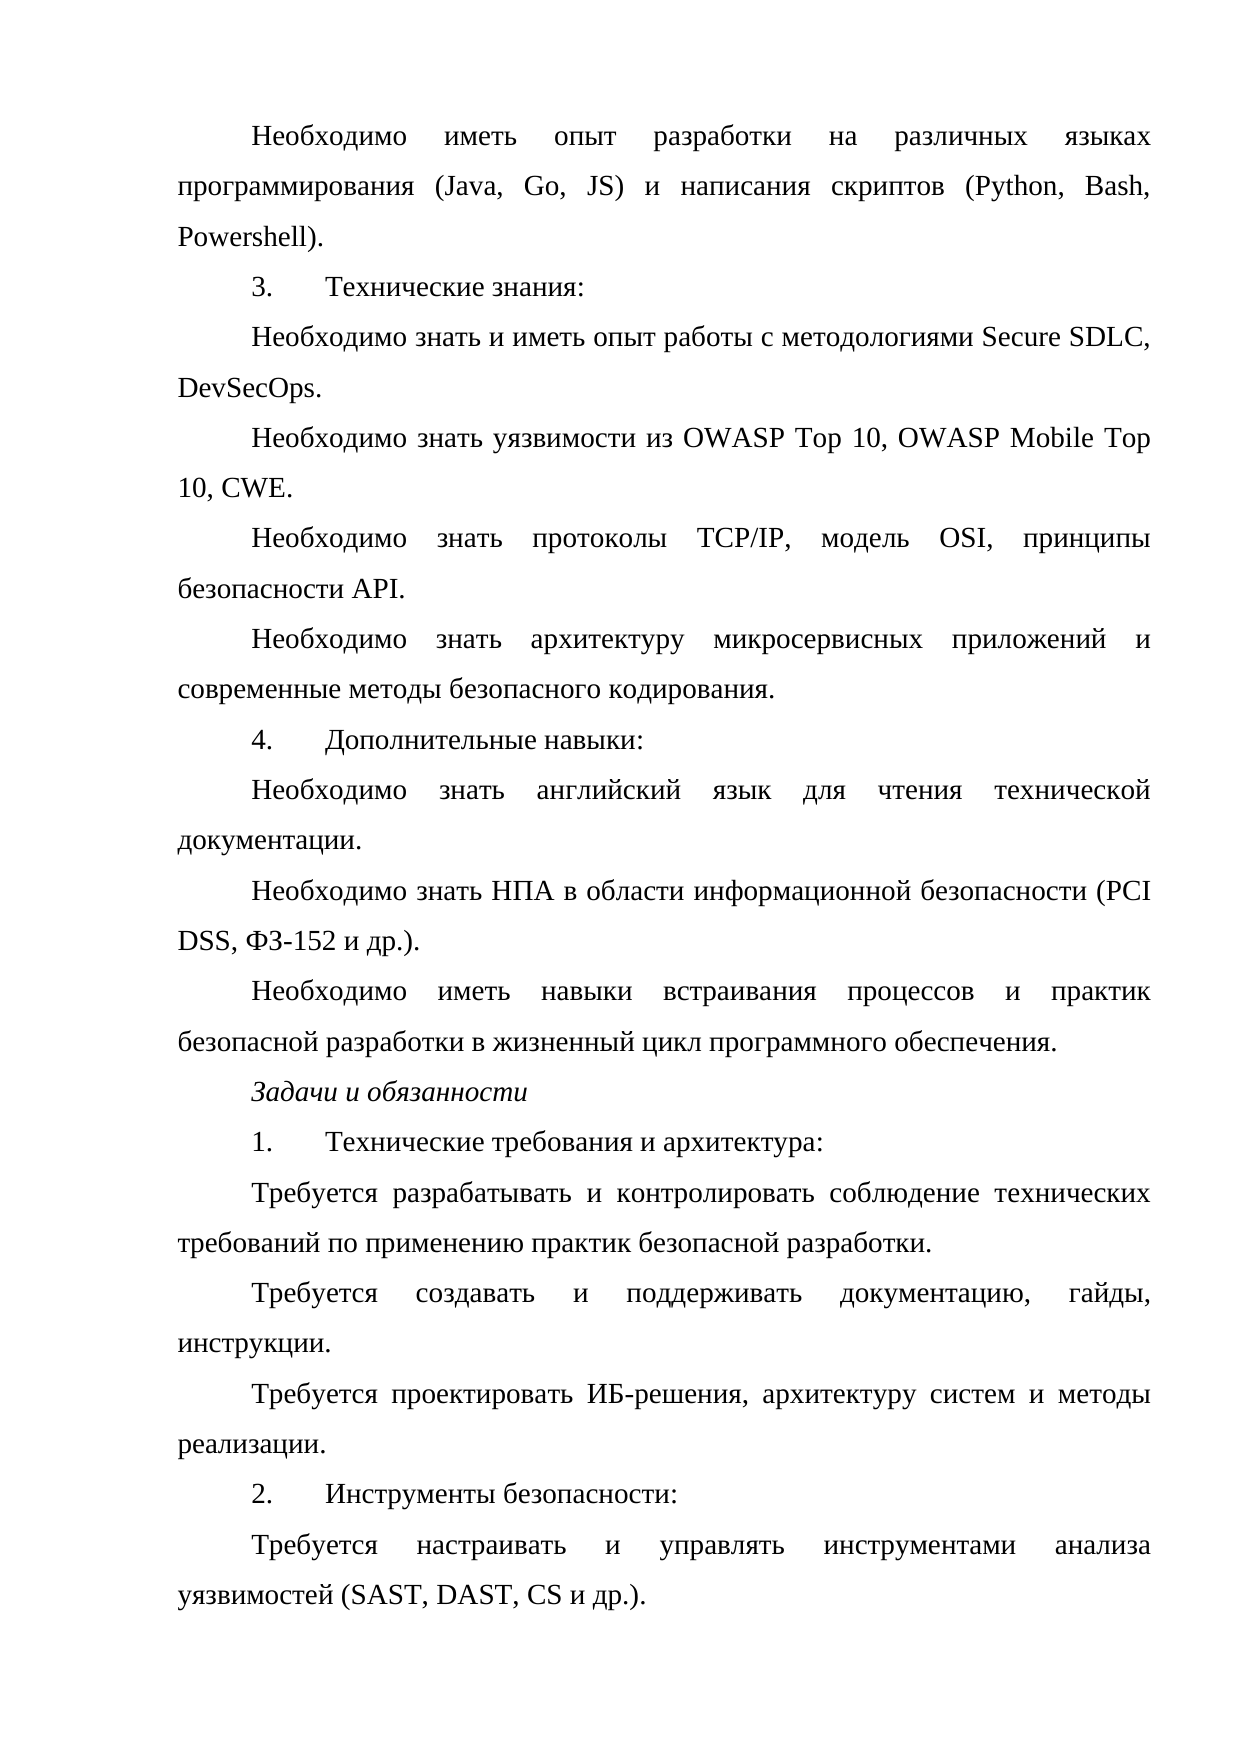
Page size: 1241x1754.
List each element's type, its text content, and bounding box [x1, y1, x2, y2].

text Необходимо знать английский язык для чтения технической документации. [177, 772, 1152, 856]
list Технические требования и архитектура: [177, 1124, 1152, 1158]
subtitle Задачи и обязанности [177, 1074, 1152, 1108]
text Необходимо знать НПА в области информационной безопасности (PCI DSS, ФЗ-152 и др.). [177, 873, 1152, 957]
text Требуется проектировать ИБ-решения, архитектуру систем и методы реализации. [177, 1376, 1152, 1460]
text Необходимо знать архитектуру микросервисных приложений и современные методы безопасного кодирования. [177, 621, 1152, 705]
text Требуется создавать и поддерживать документацию, гайды, инструкции. [177, 1275, 1152, 1359]
text Требуется настраивать и управлять инструментами анализа уязвимостей (SAST, DAST, CS и др.). [177, 1527, 1152, 1611]
text Необходимо знать протоколы TCP/IP, модель OSI, принципы безопасности API. [177, 521, 1152, 604]
list Дополнительные навыки: [177, 722, 1152, 755]
text Необходимо иметь опыт разработки на различных языках программирования (Java, Go, JS) и написания скриптов (Python, Bash, Powershell). [177, 118, 1152, 252]
text Необходимо знать уязвимости из OWASP Top 10, OWASP Mobile Top 10, CWE. [177, 420, 1152, 504]
text Необходимо знать и иметь опыт работы с методологиями Secure SDLC, DevSecOps. [177, 319, 1152, 403]
text Требуется разрабатывать и контролировать соблюдение технических требований по применению практик безопасной разработки. [177, 1175, 1152, 1258]
list Инструменты безопасности: [177, 1477, 1152, 1510]
text Необходимо иметь навыки встраивания процессов и практик безопасной разработки в жизненный цикл программного обеспечения. [177, 973, 1152, 1057]
list Технические знания: [177, 269, 1152, 303]
